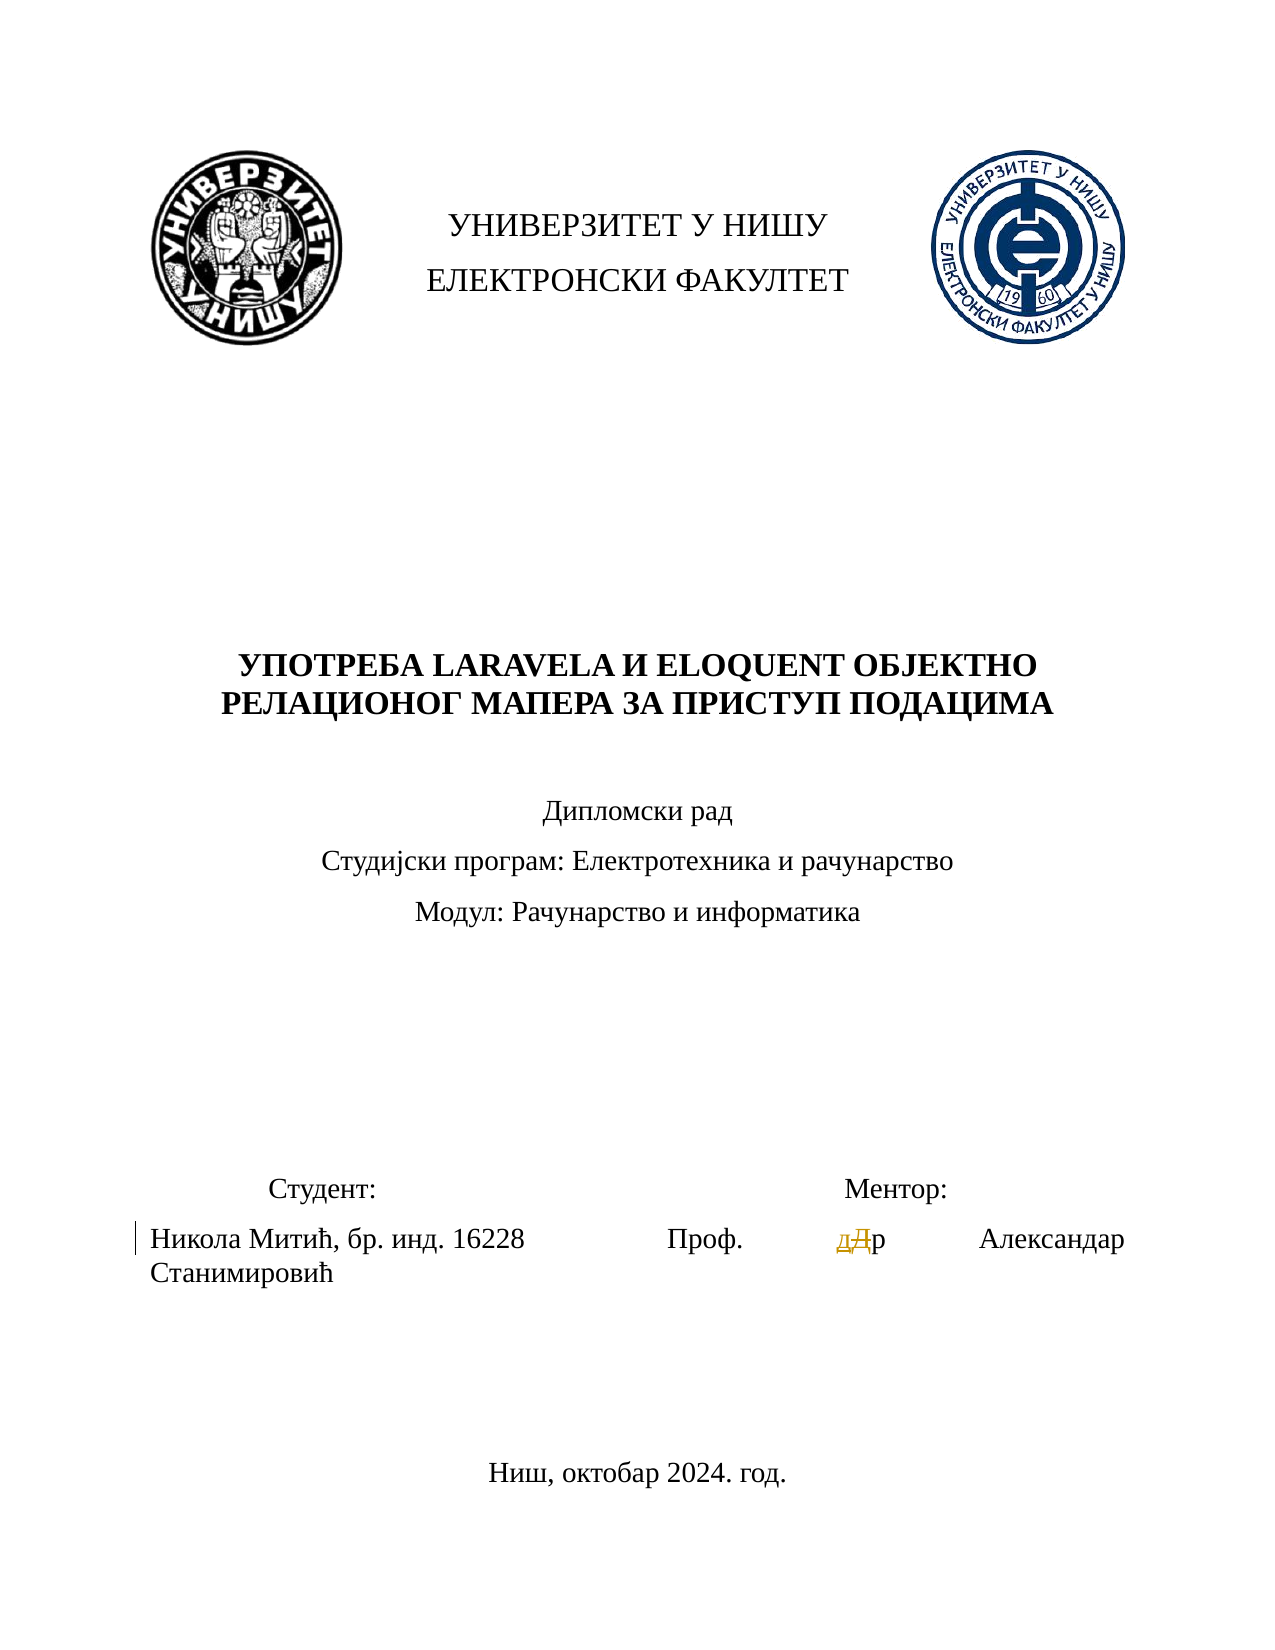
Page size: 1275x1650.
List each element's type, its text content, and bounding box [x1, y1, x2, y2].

text Студент: Ментор: [150, 1171, 1125, 1204]
picture [930, 150, 1125, 205]
text Студијски програм: Електротехника и рачунарство [150, 843, 1125, 877]
text Модул: Рачунарство и информатика [150, 894, 1125, 927]
text Никола Митић, бр. инд. 16228 Проф. р Александар Станимировић [150, 1221, 1125, 1288]
picture [930, 243, 1125, 260]
text УПОТРЕБА LARAVELA И ELOQUENT ОБЈЕКТНО РЕЛАЦИОНОГ МАПЕРА ЗА ПРИСТУП ПОДАЦИМА [150, 645, 1125, 722]
picture [150, 243, 343, 260]
picture [150, 298, 343, 346]
picture [930, 298, 1125, 345]
text Дипломски рад [150, 793, 1125, 827]
text УНИВЕРЗИТЕТ У НИШУ [150, 205, 1125, 243]
picture [150, 150, 343, 205]
text Ниш, октобар 2024. год. [150, 1456, 1125, 1489]
text ЕЛЕКТРОНСКИ ФАКУЛТЕТ [150, 260, 1125, 298]
